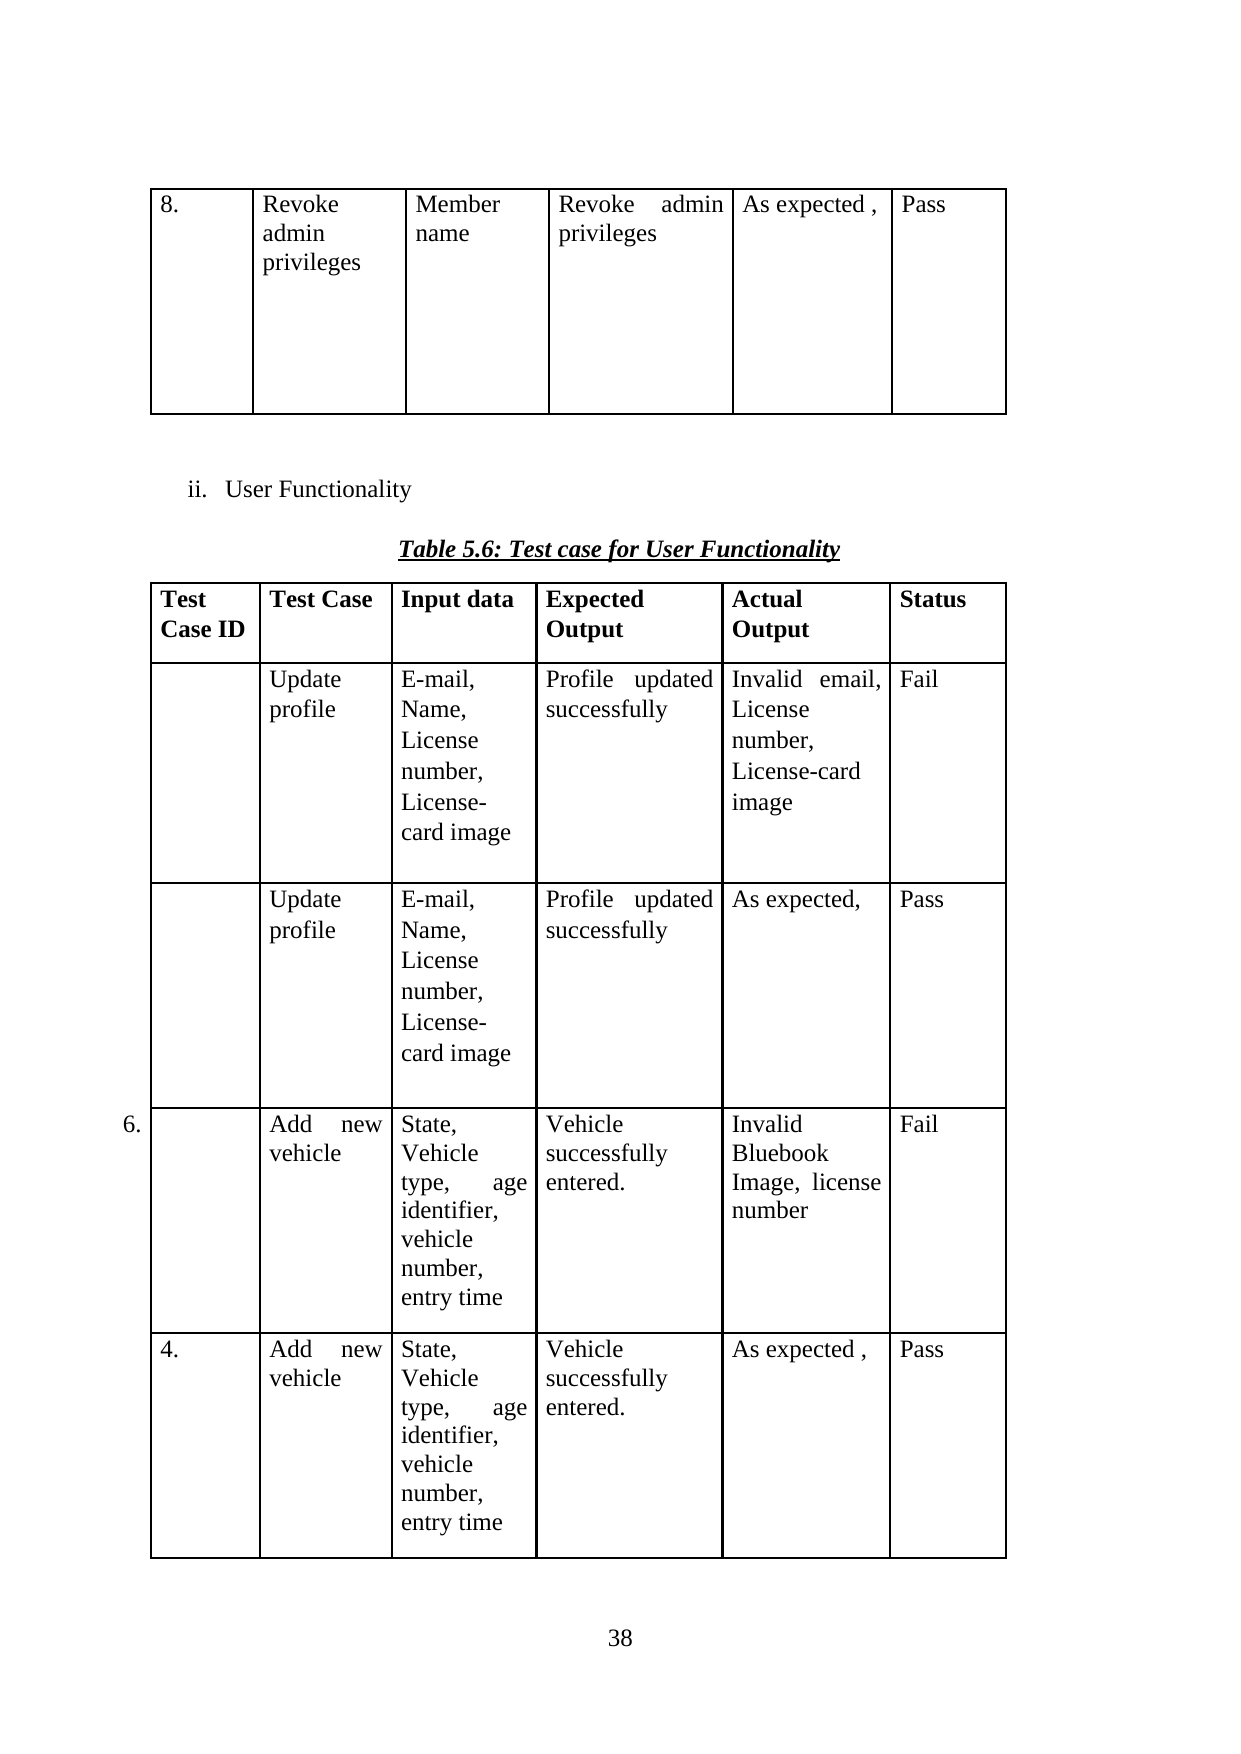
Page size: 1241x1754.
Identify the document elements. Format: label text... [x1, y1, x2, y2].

table_cell 4. [152, 1334, 259, 1557]
list User Functionality [187, 474, 1090, 503]
table_cell State, Vehicle type, age identifier, vehicle number, entry time [393, 1334, 535, 1557]
table_header Test Case [261, 584, 391, 662]
table_cell Invalid Bluebook Image, license number [724, 1109, 889, 1332]
table_cell [152, 664, 259, 882]
table_cell E-mail, Name, License number, License-card image [393, 884, 535, 1107]
table_header Test Case ID [152, 584, 259, 662]
text Table 5.6: Test case for User Functionality [148, 534, 1092, 563]
table_cell Revoke admin privileges [550, 190, 732, 412]
table_cell Member name [407, 190, 548, 412]
table_cell As expected , [724, 1334, 889, 1557]
table_cell [152, 1109, 259, 1332]
table_cell Vehicle successfully entered. [538, 1109, 721, 1332]
table_cell Vehicle successfully entered. [538, 1334, 721, 1557]
table_cell State, Vehicle type, age identifier, vehicle number, entry time [393, 1109, 535, 1332]
table_cell As expected , [734, 190, 891, 412]
table_header Input data [393, 584, 535, 662]
table_cell Add new vehicle [261, 1334, 391, 1557]
table_cell 8. [152, 190, 252, 412]
table_header Status [891, 584, 1005, 662]
table_cell Revoke admin privileges [254, 190, 405, 412]
table_cell Fail [891, 1109, 1005, 1332]
table_cell Profile updated successfully [538, 664, 721, 882]
table_cell Update profile [261, 884, 391, 1107]
table_cell E-mail, Name, License number, License-card image [393, 664, 535, 882]
table_cell [152, 884, 259, 1107]
table_cell Update profile [261, 664, 391, 882]
table_cell Profile updated successfully [538, 884, 721, 1107]
table_header Actual Output [724, 584, 889, 662]
table_header Expected Output [538, 584, 721, 662]
table_cell Pass [891, 1334, 1005, 1557]
table_cell Invalid email, License number, License-card image [724, 664, 889, 882]
table_cell Fail [891, 664, 1005, 882]
table_cell Add new vehicle [261, 1109, 391, 1332]
table_cell Pass [891, 884, 1005, 1107]
table_cell As expected, [724, 884, 889, 1107]
table_cell Pass [893, 190, 1005, 412]
